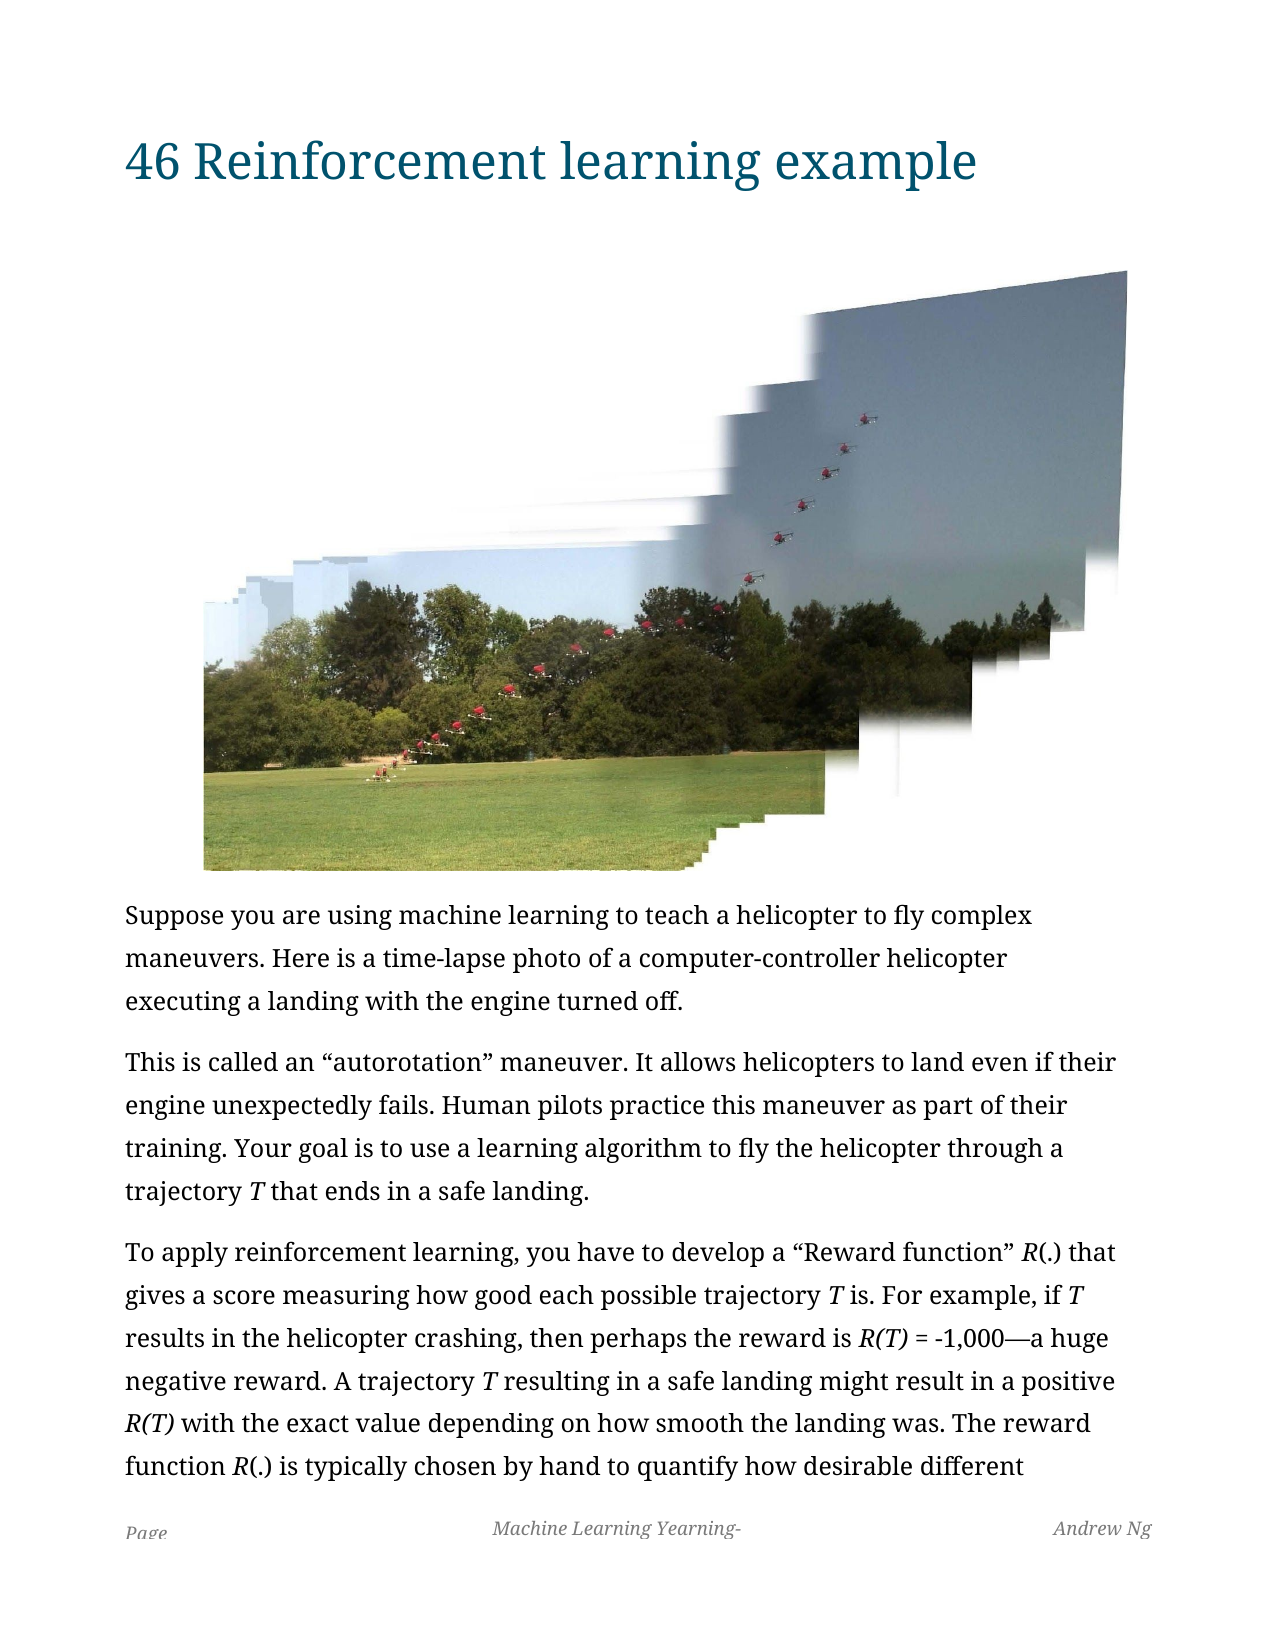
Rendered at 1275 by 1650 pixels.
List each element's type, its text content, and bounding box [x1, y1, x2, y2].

picture [203, 270, 1128, 871]
text This is called an “autorotation” maneuver. It allows helicopters to land even if their engine unexpectedly fails. Human pilots practice this maneuver as part of their training. Your goal is to use a learning algorithm to fly the helicopter through a trajectory T that ends in a safe landing. [125, 1044, 1128, 1207]
subtitle Reinforcement learning example [125, 126, 1164, 194]
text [125, 1234, 1144, 1483]
